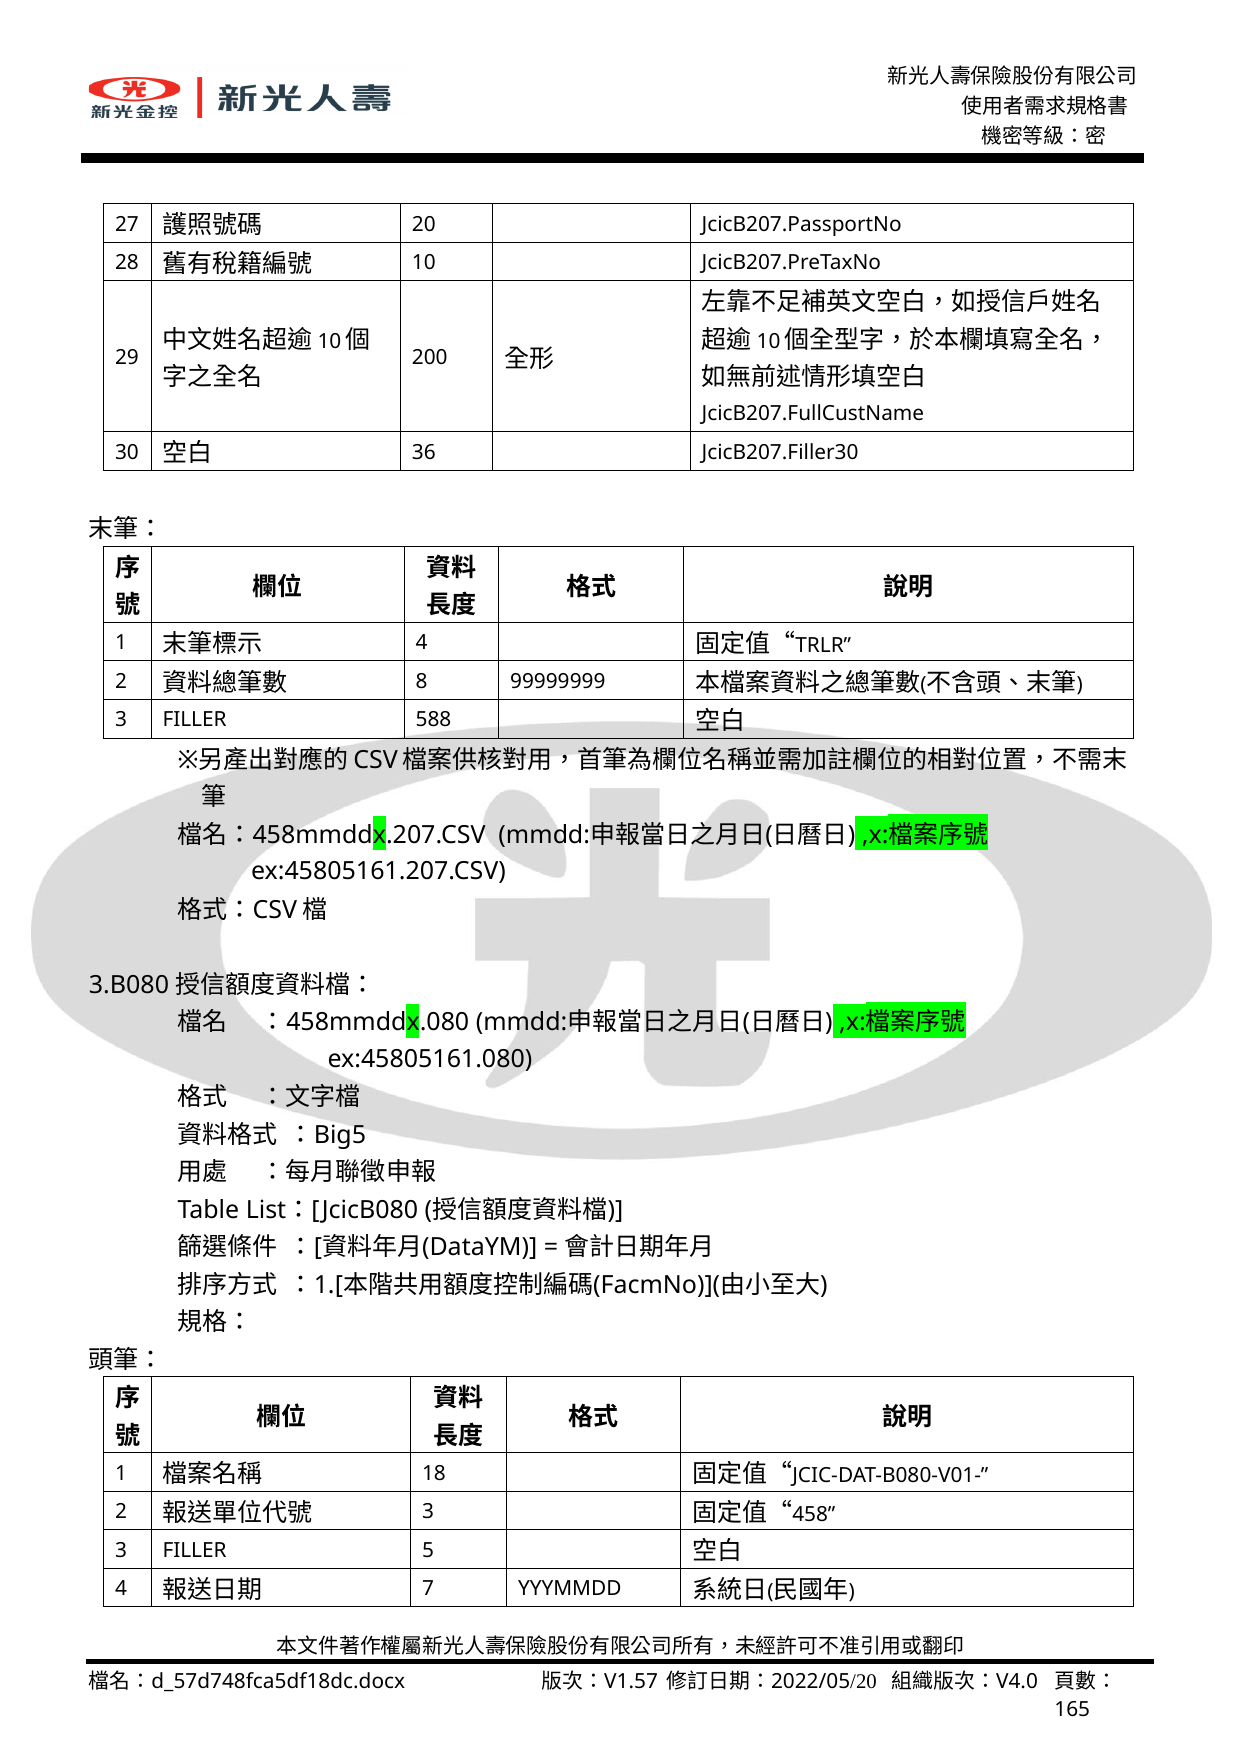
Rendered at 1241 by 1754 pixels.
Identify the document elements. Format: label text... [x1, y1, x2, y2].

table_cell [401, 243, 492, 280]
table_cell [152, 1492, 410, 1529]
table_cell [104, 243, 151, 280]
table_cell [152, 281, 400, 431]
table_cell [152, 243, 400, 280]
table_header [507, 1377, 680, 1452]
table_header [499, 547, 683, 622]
list 檔名 ：458mmddx.080 (mmdd:申報當日之月日(日曆日) ,x:檔案序號 [177, 1001, 1152, 1038]
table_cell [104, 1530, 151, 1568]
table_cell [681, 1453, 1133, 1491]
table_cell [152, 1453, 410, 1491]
text 末筆： [89, 508, 1152, 546]
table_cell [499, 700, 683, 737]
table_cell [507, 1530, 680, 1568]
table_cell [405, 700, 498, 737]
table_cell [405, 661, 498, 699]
picture [25, 713, 1215, 1166]
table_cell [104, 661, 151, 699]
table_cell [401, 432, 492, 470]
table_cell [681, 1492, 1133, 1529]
list 格式：CSV檔 [177, 888, 1152, 926]
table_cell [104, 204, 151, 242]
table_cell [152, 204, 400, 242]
list 排序方式 ：1.[本階共用額度控制編碼(FacmNo)](由小至大) [177, 1263, 1152, 1301]
list ※另產出對應的CSV檔案供核對用，首筆為欄位名稱並需加註欄位的相對位置，不需末筆 [177, 738, 1152, 813]
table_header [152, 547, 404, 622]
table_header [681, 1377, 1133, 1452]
list 篩選條件 ：[資料年月(DataYM)] = 會計日期年月 [177, 1226, 1152, 1263]
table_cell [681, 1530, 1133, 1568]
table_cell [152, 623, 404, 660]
text 3.B080 授信額度資料檔： [89, 963, 1152, 1001]
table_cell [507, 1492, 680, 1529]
list ex:45805161.080) [177, 1038, 1152, 1076]
picture [88, 61, 414, 118]
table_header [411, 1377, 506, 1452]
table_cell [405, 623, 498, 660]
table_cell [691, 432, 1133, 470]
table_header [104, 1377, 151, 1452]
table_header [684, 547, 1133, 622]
list 資料格式 ：Big5 [177, 1113, 1152, 1151]
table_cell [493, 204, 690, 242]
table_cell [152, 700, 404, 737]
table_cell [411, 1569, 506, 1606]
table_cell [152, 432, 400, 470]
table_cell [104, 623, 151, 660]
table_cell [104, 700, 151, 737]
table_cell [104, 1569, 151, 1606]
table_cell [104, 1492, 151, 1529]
list Table List：[JcicB080 (授信額度資料檔)] [177, 1188, 1152, 1226]
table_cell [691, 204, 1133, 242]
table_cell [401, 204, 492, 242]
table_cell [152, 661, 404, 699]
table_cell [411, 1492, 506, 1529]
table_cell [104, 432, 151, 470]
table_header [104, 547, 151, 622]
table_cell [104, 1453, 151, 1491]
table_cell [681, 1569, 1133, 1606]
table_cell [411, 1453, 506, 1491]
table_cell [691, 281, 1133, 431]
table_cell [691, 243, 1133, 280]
list 檔名：458mmddx.207.CSV (mmdd:申報當日之月日(日曆日) ,x:檔案序號 ex:45805161.207.CSV) [177, 813, 1152, 888]
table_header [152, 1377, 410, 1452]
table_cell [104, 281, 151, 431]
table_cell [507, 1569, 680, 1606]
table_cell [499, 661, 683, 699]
list 格式 ：文字檔 [177, 1076, 1152, 1113]
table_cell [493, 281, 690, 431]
text 頭筆： [89, 1338, 1152, 1376]
list 規格： [177, 1301, 1152, 1338]
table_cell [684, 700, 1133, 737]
list 用處 ：每月聯徵申報 [177, 1151, 1152, 1188]
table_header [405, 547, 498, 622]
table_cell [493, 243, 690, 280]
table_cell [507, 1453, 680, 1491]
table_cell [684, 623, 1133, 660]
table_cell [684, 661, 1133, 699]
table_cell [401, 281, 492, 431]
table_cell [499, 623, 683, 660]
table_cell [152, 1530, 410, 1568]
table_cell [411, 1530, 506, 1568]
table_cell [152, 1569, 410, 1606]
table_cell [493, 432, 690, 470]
